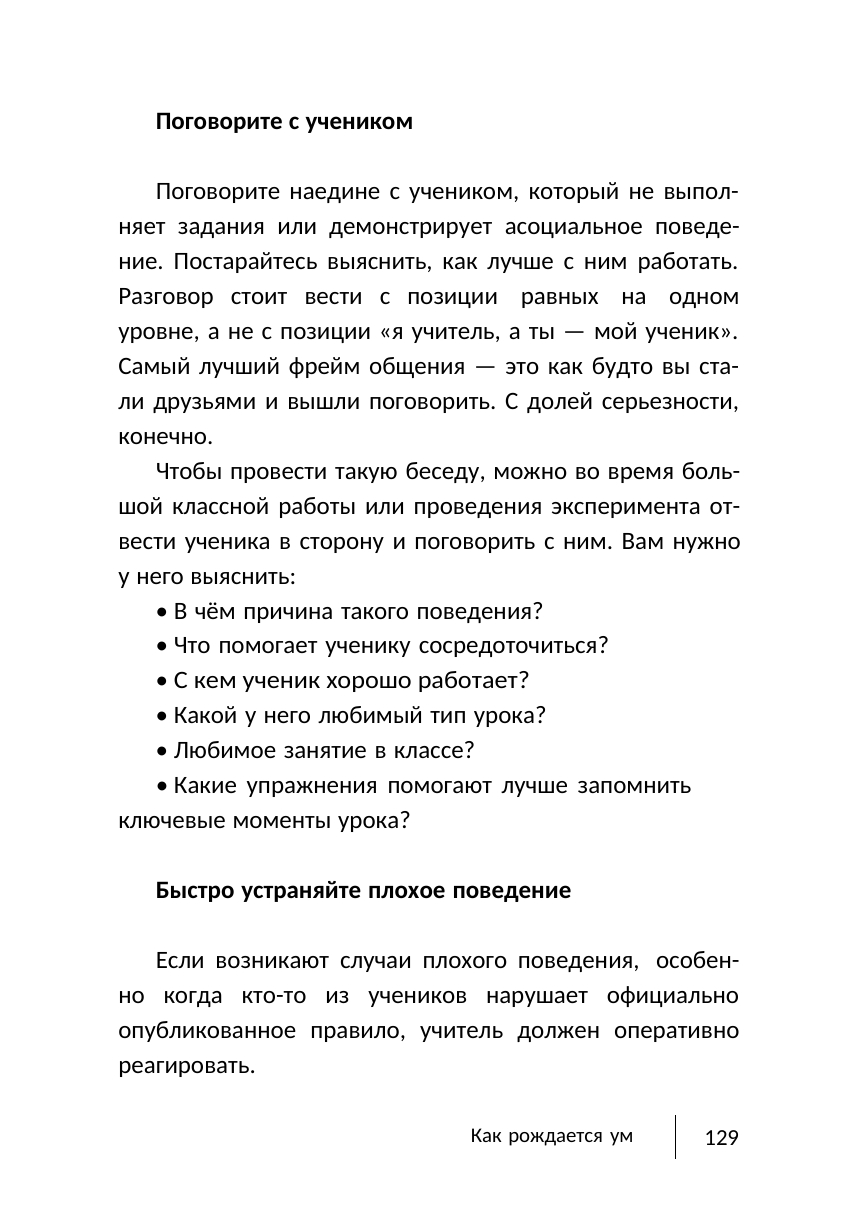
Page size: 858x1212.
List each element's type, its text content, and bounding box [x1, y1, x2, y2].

list С кем ученик хорошо работает? [155, 664, 751, 695]
subtitle Быстро устраняйте плохое поведение [156, 874, 751, 905]
list Что помогает ученику сосредоточиться? [155, 629, 751, 660]
list Какой у него любимый тип урока? [155, 699, 751, 730]
text Поговорите наедине с учеником, который не выпол- няет задания или демонстрирует асоциальное поведе- ние. Постарайтесь выяснить, как лучше с ним работать. Разговор стоит вести с позиции равных на одном уровне, а не с позиции «я учитель, а ты — мой ученик». Самый лучший фрейм общения — это как будто вы ста- ли друзьями и вышли поговорить. С долей серьезности, конечно. [118, 176, 739, 451]
text Если возникают случаи плохого поведения, особен- но когда кто-то из учеников нарушает официально опубликованное правило, учитель должен оперативно реагировать. [118, 944, 739, 1080]
text Чтобы провести такую беседу, можно во время боль- шой классной работы или проведения эксперимента от- вести ученика в сторону и поговорить с ним. Вам нужно у него выяснить: [118, 456, 741, 591]
list В чём причина такого поведения? [155, 596, 751, 626]
list Какие упражнения помогают лучше запомнить ключевые моменты урока? [118, 769, 739, 835]
list Любимое занятие в классе? [155, 734, 751, 765]
subtitle Поговорите с учеником [156, 105, 751, 136]
